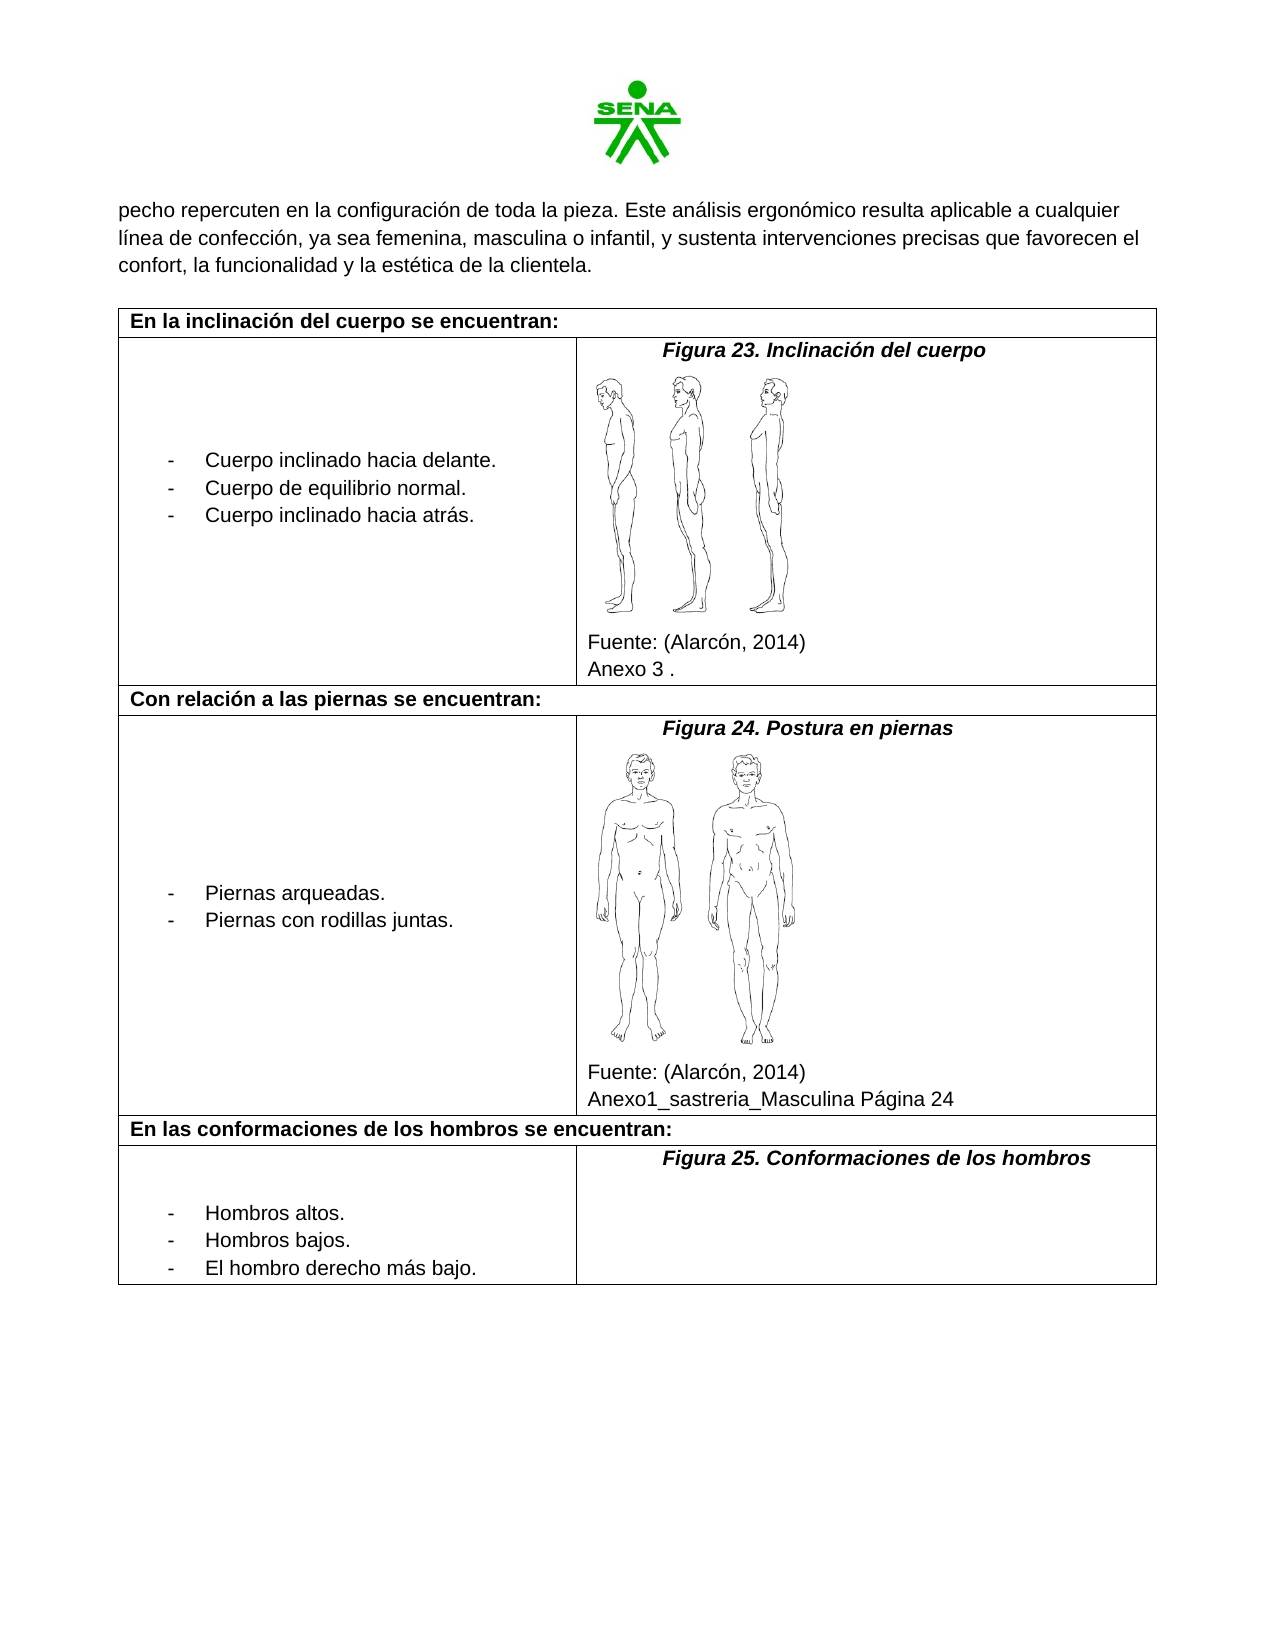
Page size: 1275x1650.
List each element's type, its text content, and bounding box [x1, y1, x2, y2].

table_cell Figura 24. Postura en piernas Fuente: (Alarcón, 2014) Anexo1_sastreria_Masculina Página 24 [577, 716, 1156, 1115]
picture [588, 75, 687, 172]
table_cell Con relación a las piernas se encuentran: [119, 686, 1156, 715]
table_cell Hombros altos. Hombros bajos. El hombro derecho más bajo. [119, 1146, 576, 1284]
table_cell Figura 23. Inclinación del cuerpo Fuente: (Alarcón, 2014) Anexo 3 . [577, 338, 1156, 685]
table_cell Figura 25. Conformaciones de los hombros Fuente: (Alarcón, 2014) Anexo_3_ Página 25 [577, 1146, 1156, 1284]
table_cell Cuerpo inclinado hacia delante. Cuerpo de equilibrio normal. Cuerpo inclinado hacia atrás. [119, 338, 576, 685]
table_cell En las conformaciones de los hombros se encuentran: [119, 1116, 1156, 1144]
table_cell Piernas arqueadas. Piernas con rodillas juntas. [119, 716, 576, 1115]
picture [587, 365, 804, 626]
table_header En la inclinación del cuerpo se encuentran: [119, 309, 1156, 337]
picture [587, 743, 807, 1056]
